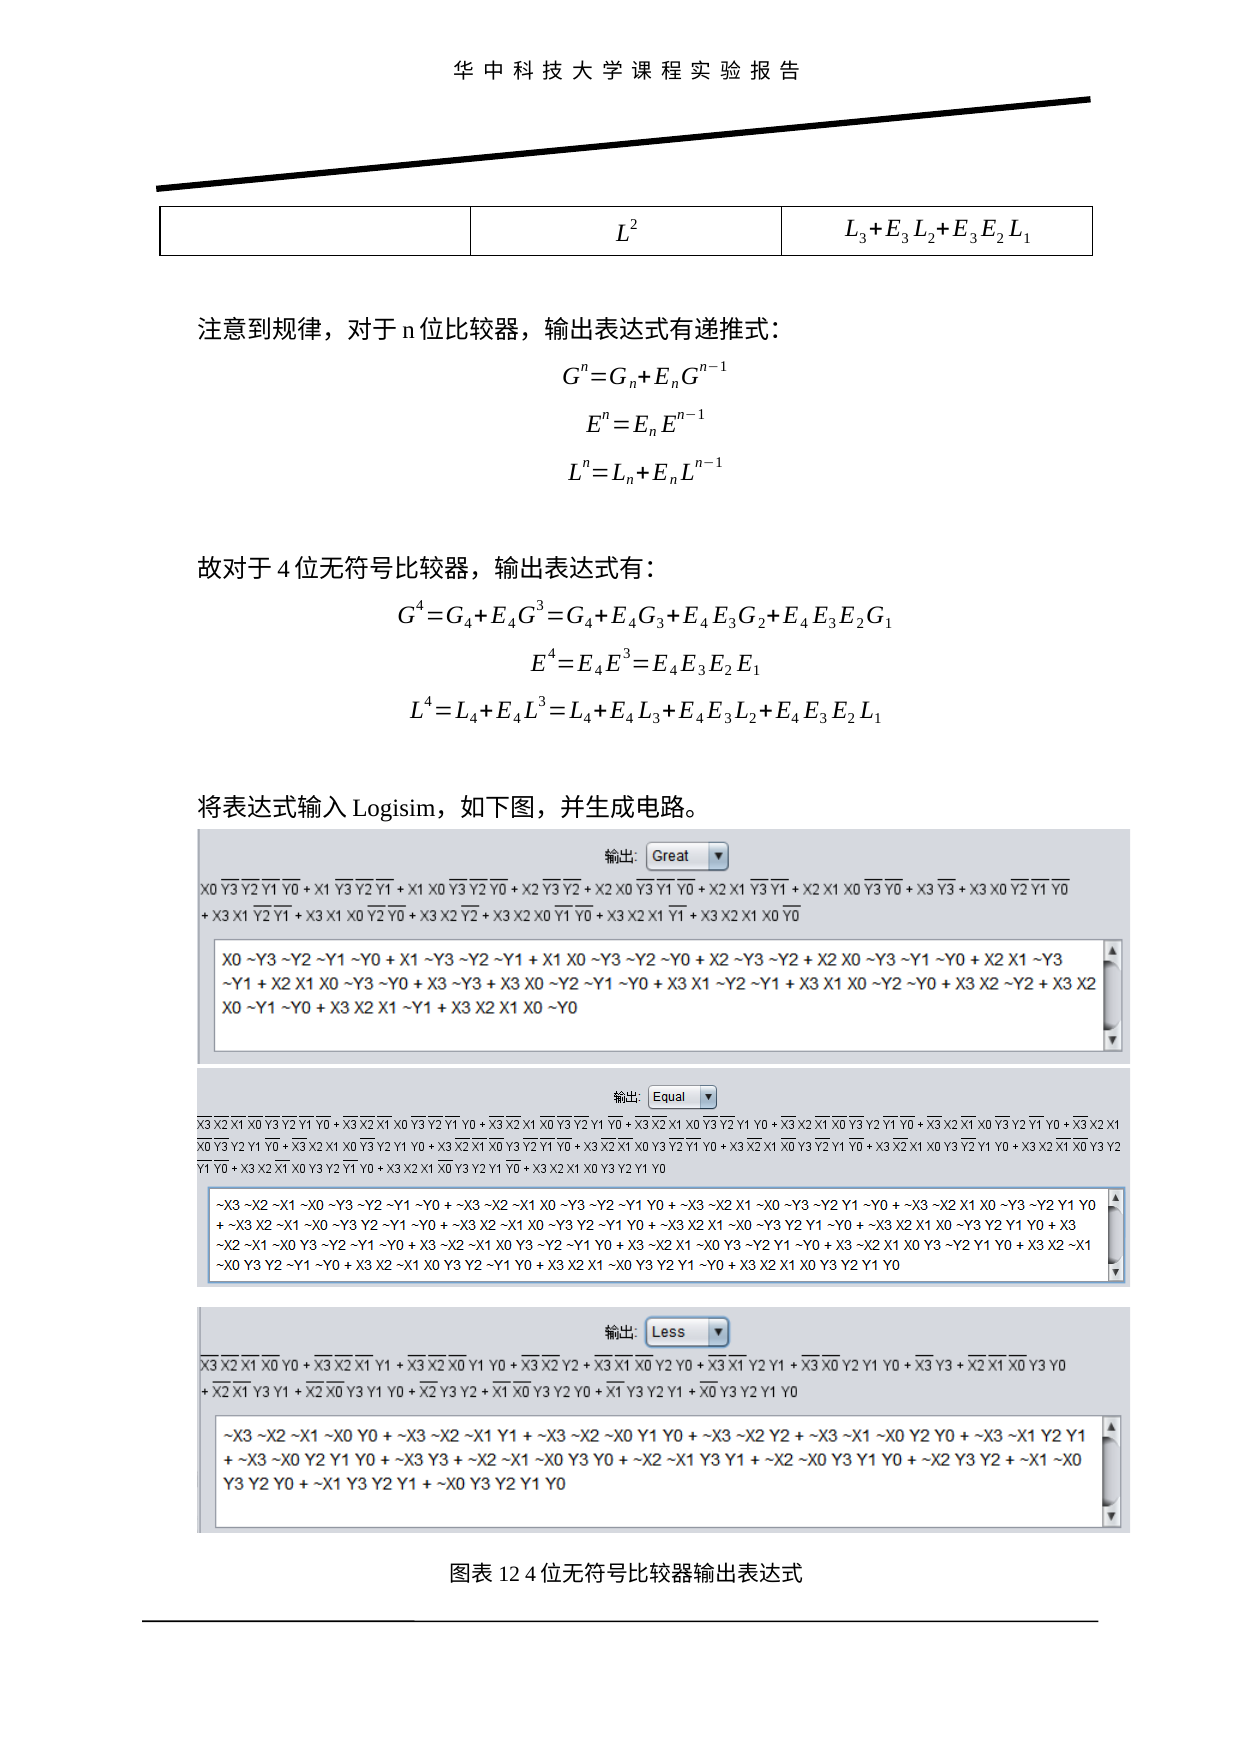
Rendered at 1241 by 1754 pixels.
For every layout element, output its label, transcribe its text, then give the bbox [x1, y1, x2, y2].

picture [197, 829, 1131, 1064]
picture [197, 1307, 1131, 1533]
text 将表达式输入Logisim，如下图，并生成电路。 [159, 782, 1093, 829]
text 故对于4位无符号比较器，输出表达式有： [159, 543, 1093, 590]
text 注意到规律，对于n位比较器，输出表达式有递推式： [159, 303, 1093, 351]
picture [197, 1068, 1131, 1287]
table_cell [782, 207, 1092, 255]
table_cell [471, 207, 781, 255]
text 图表 12 4位无符号比较器输出表达式 [159, 1556, 1093, 1588]
